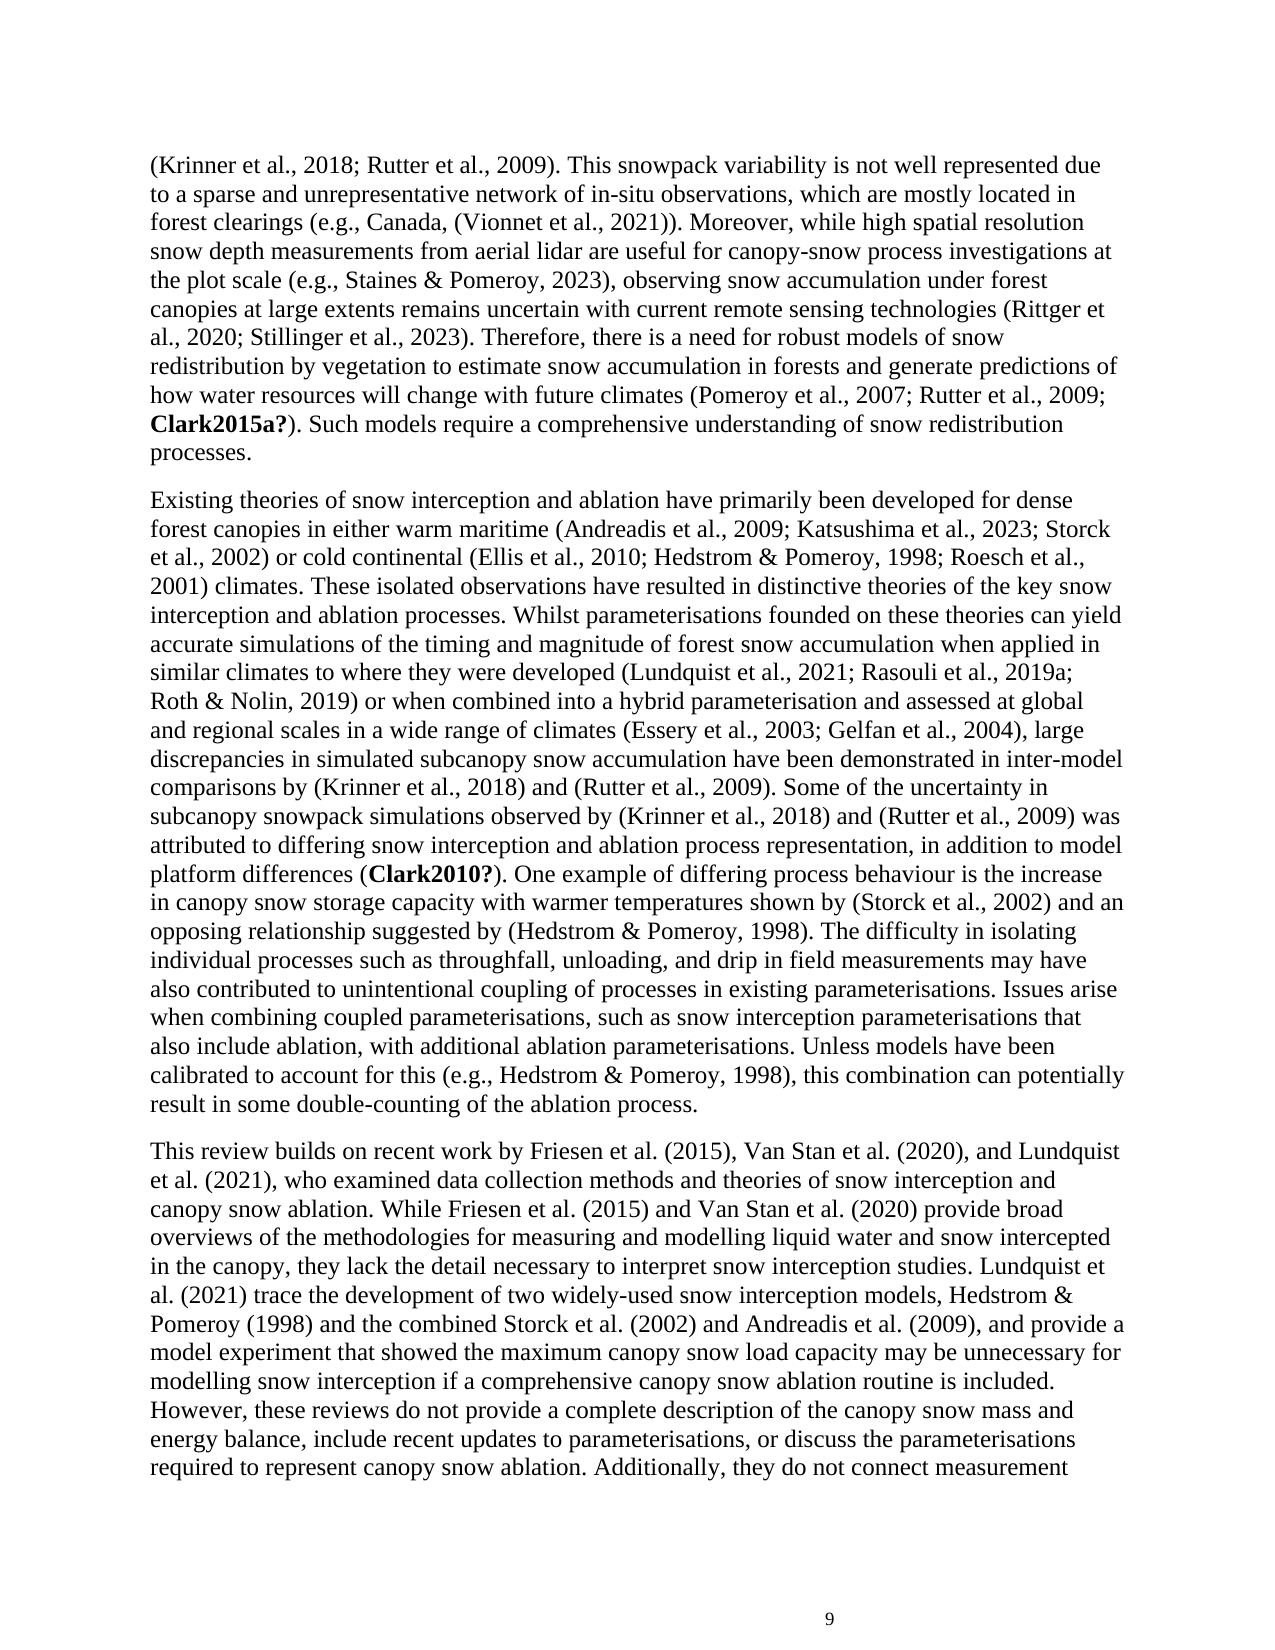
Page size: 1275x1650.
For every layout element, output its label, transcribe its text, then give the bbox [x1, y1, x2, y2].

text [150, 150, 1125, 466]
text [150, 1136, 1125, 1481]
text Existing theories of snow interception and ablation have primarily been developed for dense forest canopies in either warm maritime (Andreadis et al., 2009; Katsushima et al., 2023; Storck et al., 2002) or cold continental (Ellis et al., 2010; Hedstrom & Pomeroy, 1998; Roesch et al., 2001) climates. These isolated observations have resulted in distinctive theories of the key snow interception and ablation processes. Whilst parameterisations founded on these theories can yield accurate simulations of the timing and magnitude of forest snow accumulation when applied in similar climates to where they were developed (Lundquist et al., 2021; Rasouli et al., 2019a; Roth & Nolin, 2019) or when combined into a hybrid parameterisation and assessed at global and regional scales in a wide range of climates (Essery et al., 2003; Gelfan et al., 2004), large discrepancies in simulated subcanopy snow accumulation have been demonstrated in inter-model comparisons by (Krinner et al., 2018) and (Rutter et al., 2009). Some of the uncertainty in subcanopy snowpack simulations observed by (Krinner et al., 2018) and (Rutter et al., 2009) was attributed to differing snow interception and ablation process representation, in addition to model platform differences (Clark2010?). One example of differing process behaviour is the increase in canopy snow storage capacity with warmer temperatures shown by (Storck et al., 2002) and an opposing relationship suggested by (Hedstrom & Pomeroy, 1998). The difficulty in isolating individual processes such as throughfall, unloading, and drip in field measurements may have also contributed to unintentional coupling of processes in existing parameterisations. Issues arise when combining coupled parameterisations, such as snow interception parameterisations that also include ablation, with additional ablation parameterisations. Unless models have been calibrated to account for this (e.g., Hedstrom & Pomeroy, 1998), this combination can potentially result in some double-counting of the ablation process. [150, 485, 1125, 1117]
